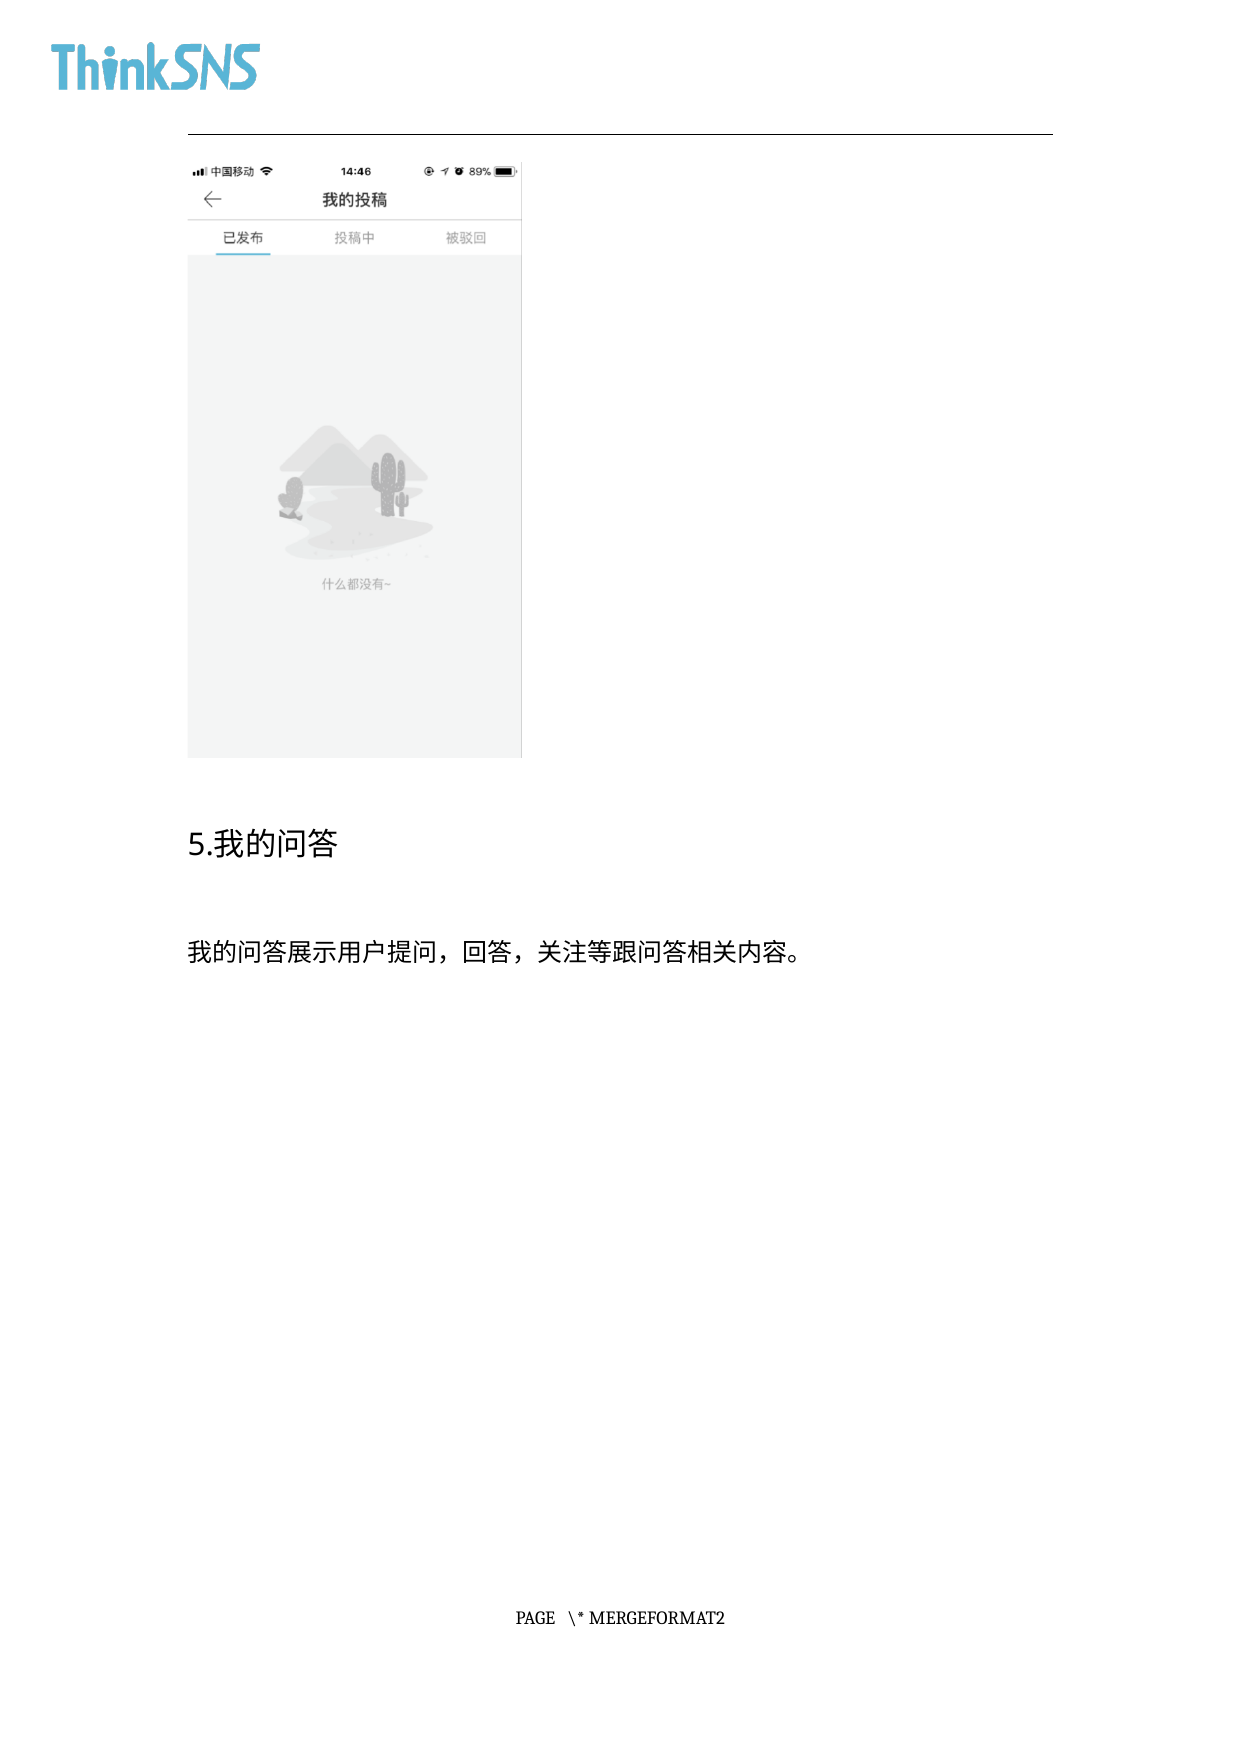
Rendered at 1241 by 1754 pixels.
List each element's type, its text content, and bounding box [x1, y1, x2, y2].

picture [43, 40, 269, 94]
picture [187, 162, 522, 758]
text 我的问答展示用户提问，回答，关注等跟问答相关内容。 [187, 931, 1053, 971]
subtitle 5.我的问答 [187, 802, 1053, 881]
